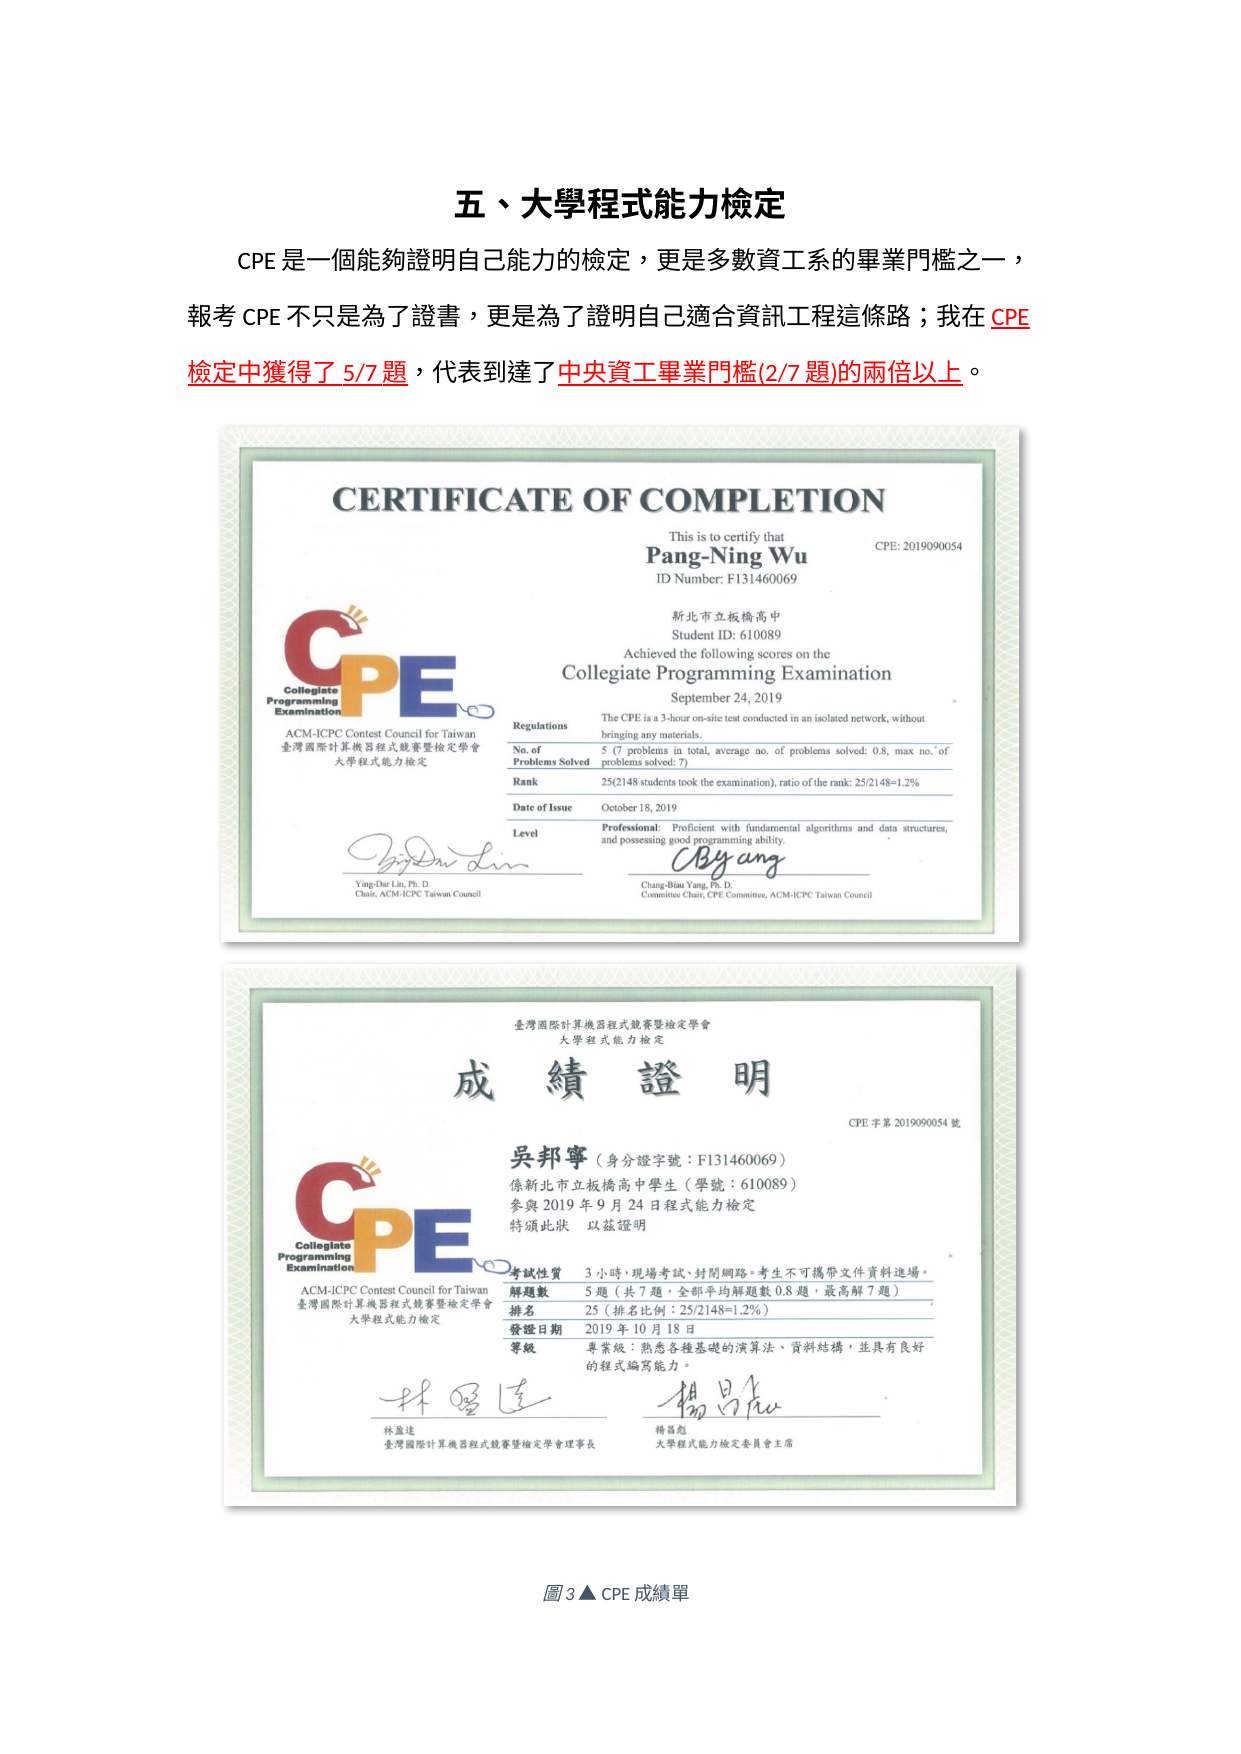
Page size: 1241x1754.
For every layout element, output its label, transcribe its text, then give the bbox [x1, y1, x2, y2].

text CPE是一個能夠證明自己能力的檢定，更是多數資工系的畢業門檻之一，報考CPE不只是為了證書，更是為了證明自己適合資訊工程這條路；我在CPE檢定中獲得了5/7題，代表到達了中央資工畢業門檻(2/7題)的兩倍以上。 [187, 239, 1053, 389]
subtitle 五、大學程式能力檢定 [187, 164, 1053, 239]
picture [224, 964, 1017, 1506]
picture [221, 427, 1020, 942]
